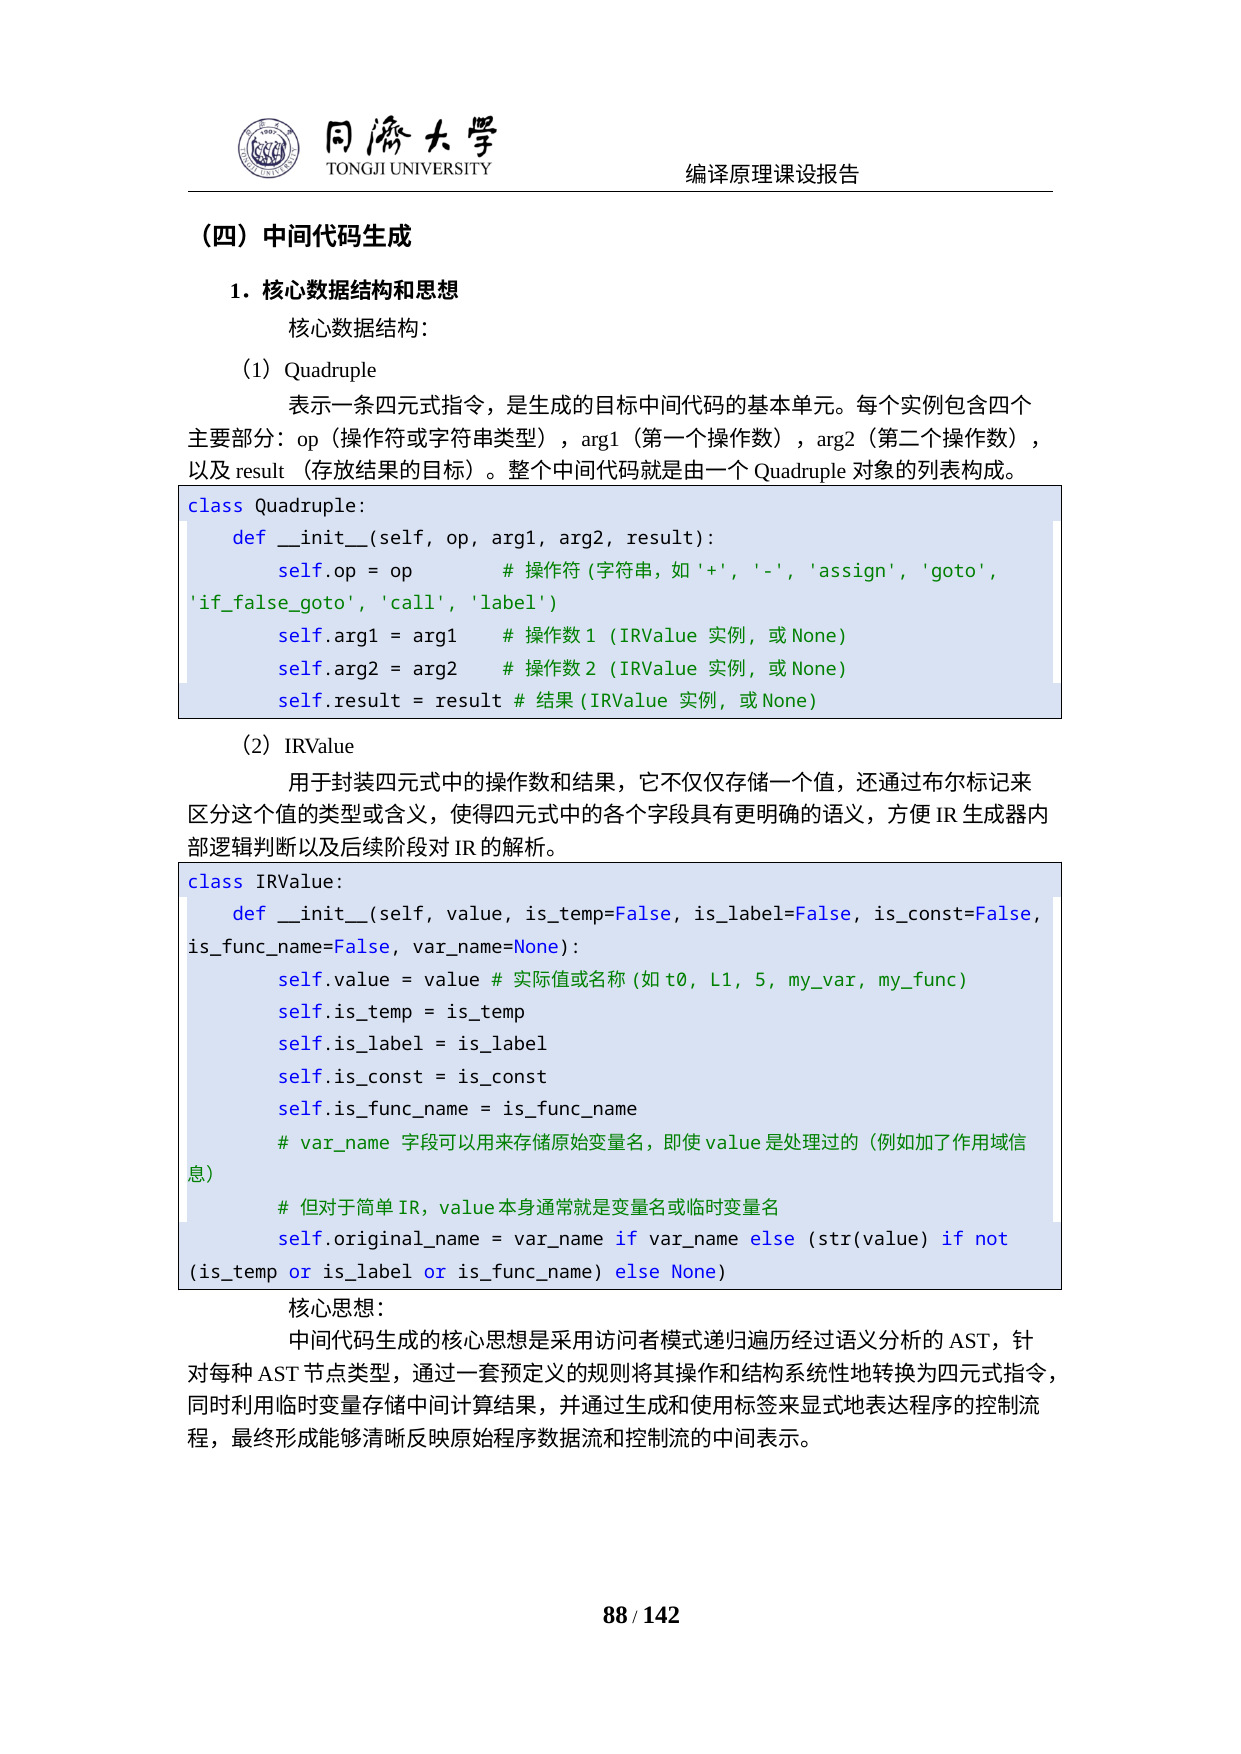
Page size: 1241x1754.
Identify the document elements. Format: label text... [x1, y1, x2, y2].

text self.op = op # 操作符 (字符串，如 '+', '-', 'assign', 'goto', 'if_false_goto', 'call', 'label') [187, 553, 1053, 618]
text self.is_temp = is_temp [187, 995, 1053, 1027]
subtitle 中间代码生成 [187, 202, 1053, 267]
text 表示一条四元式指令，是生成的目标中间代码的基本单元。每个实例包含四个主要部分：op（操作符或字符串类型），arg1（第一个操作数），arg2（第二个操作数），以及result （存放结果的目标）。整个中间代码就是由一个 Quadruple 对象的列表构成。 [187, 388, 1053, 485]
text def __init__(self, op, arg1, arg2, result): [187, 521, 1053, 553]
text 用于封装四元式中的操作数和结果，它不仅仅存储一个值，还通过布尔标记来区分这个值的类型或含义，使得四元式中的各个字段具有更明确的语义，方便IR生成器内部逻辑判断以及后续阶段对IR的解析。 [187, 764, 1053, 862]
text self.arg2 = arg2 # 操作数2 (IRValue 实例, 或 None) [187, 651, 1053, 680]
text def __init__(self, value, is_temp=False, is_label=False, is_const=False, is_func_name=False, var_name=None): [187, 897, 1053, 962]
subtitle 核心数据结构和思想 [187, 273, 1053, 305]
subtitle IRValue [187, 727, 1053, 760]
text self.is_label = is_label [187, 1027, 1053, 1060]
picture [231, 110, 503, 183]
text self.arg1 = arg1 # 操作数1 (IRValue 实例, 或 None) [187, 618, 1053, 651]
text class Quadruple: [179, 486, 1061, 521]
text self.is_const = is_const [187, 1060, 1053, 1092]
text 核心思想： [187, 1290, 1053, 1323]
text self.is_func_name = is_func_name [187, 1092, 1053, 1125]
text self.result = result # 结果 (IRValue 实例, 或 None) [179, 680, 1061, 718]
text self.original_name = var_name if var_name else (str(value) if not (is_temp or is_label or is_func_name) else None) [179, 1219, 1061, 1289]
text # var_name 字段可以用来存储原始变量名，即使value是处理过的（例如加了作用域信息） [187, 1125, 1053, 1190]
subtitle Quadruple [187, 351, 1053, 384]
text # 但对于简单IR，value本身通常就是变量名或临时变量名 [187, 1190, 1053, 1219]
text 中间代码生成的核心思想是采用访问者模式递归遍历经过语义分析的AST，针对每种AST节点类型，通过一套预定义的规则将其操作和结构系统性地转换为四元式指令，同时利用临时变量存储中间计算结果，并通过生成和使用标签来显式地表达程序的控制流程，最终形成能够清晰反映原始程序数据流和控制流的中间表示。 [187, 1323, 1053, 1453]
text class IRValue: [179, 863, 1061, 897]
text 核心数据结构： [187, 310, 1053, 343]
text self.value = value # 实际值或名称 (如 t0, L1, 5, my_var, my_func) [187, 962, 1053, 995]
